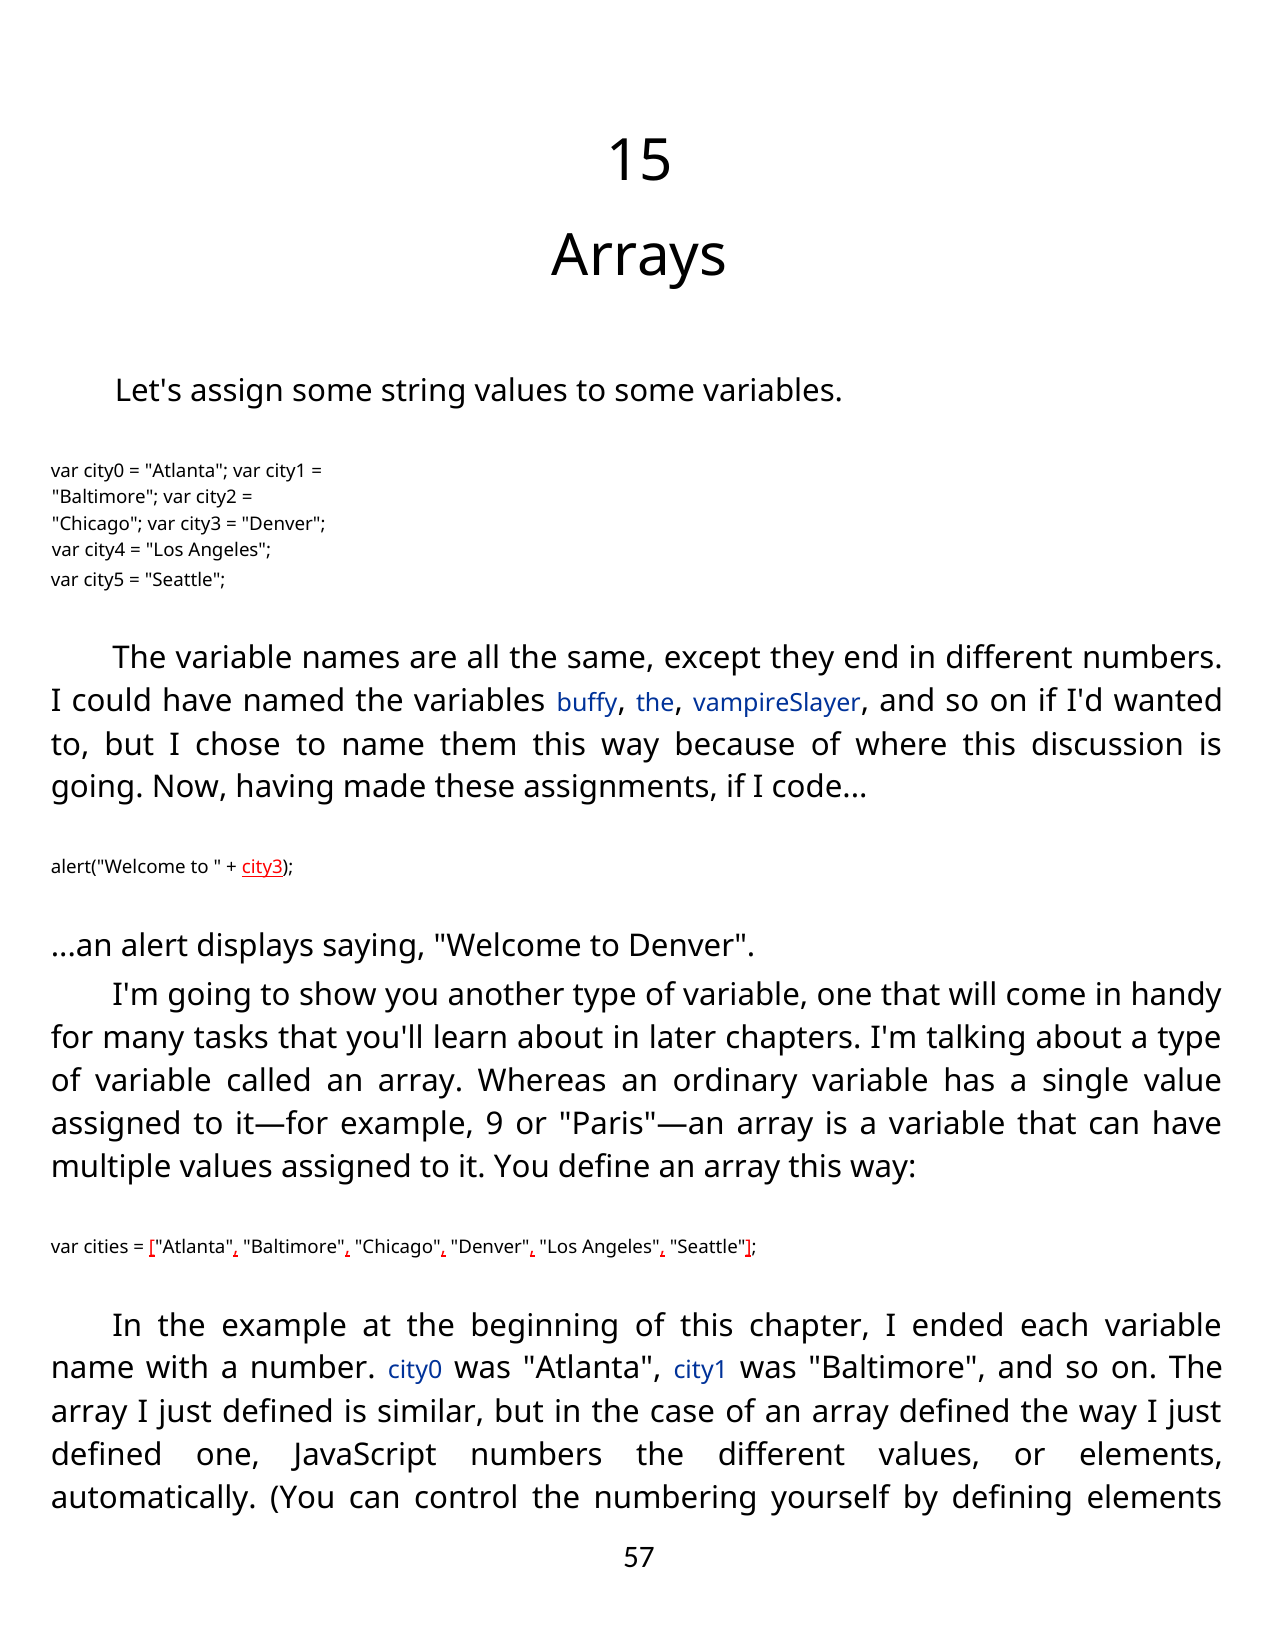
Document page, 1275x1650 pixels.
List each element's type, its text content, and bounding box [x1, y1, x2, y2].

text 15 [52, 118, 1227, 198]
text alert("Welcome to " + city3); [51, 854, 1226, 879]
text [51, 1302, 1224, 1517]
text var city5 = "Seattle"; [51, 566, 1226, 592]
text The variable names are all the same, except they end in different numbers. I could have named the variables buffy, the, vampireSlayer, and so on if I'd wanted to, but I chose to name them this way because of where this discussion is going. Now, having made these assignments, if I code... [51, 635, 1224, 807]
text Let's assign some string values to some variables. [114, 368, 1224, 411]
text I'm going to show you another type of variable, one that will come in handy for many tasks that you'll learn about in later chapters. I'm talking about a type of variable called an array. Whereas an ordinary variable has a single value assigned to it—for example, 9 or "Paris"—an array is a variable that can have multiple values assigned to it. You define an array this way: [51, 972, 1224, 1187]
text var city0 = "Atlanta"; var city1 = "Baltimore"; var city2 = "Chicago"; var city3 = "Denver"; var city4 = "Los Angeles"; [51, 457, 337, 562]
text var cities = ["Atlanta", "Baltimore", "Chicago", "Denver", "Los Angeles", "Seattle"]; [51, 1233, 1226, 1259]
text Arrays [52, 213, 1227, 292]
text ...an alert displays saying, "Welcome to Denver". [51, 923, 1224, 965]
